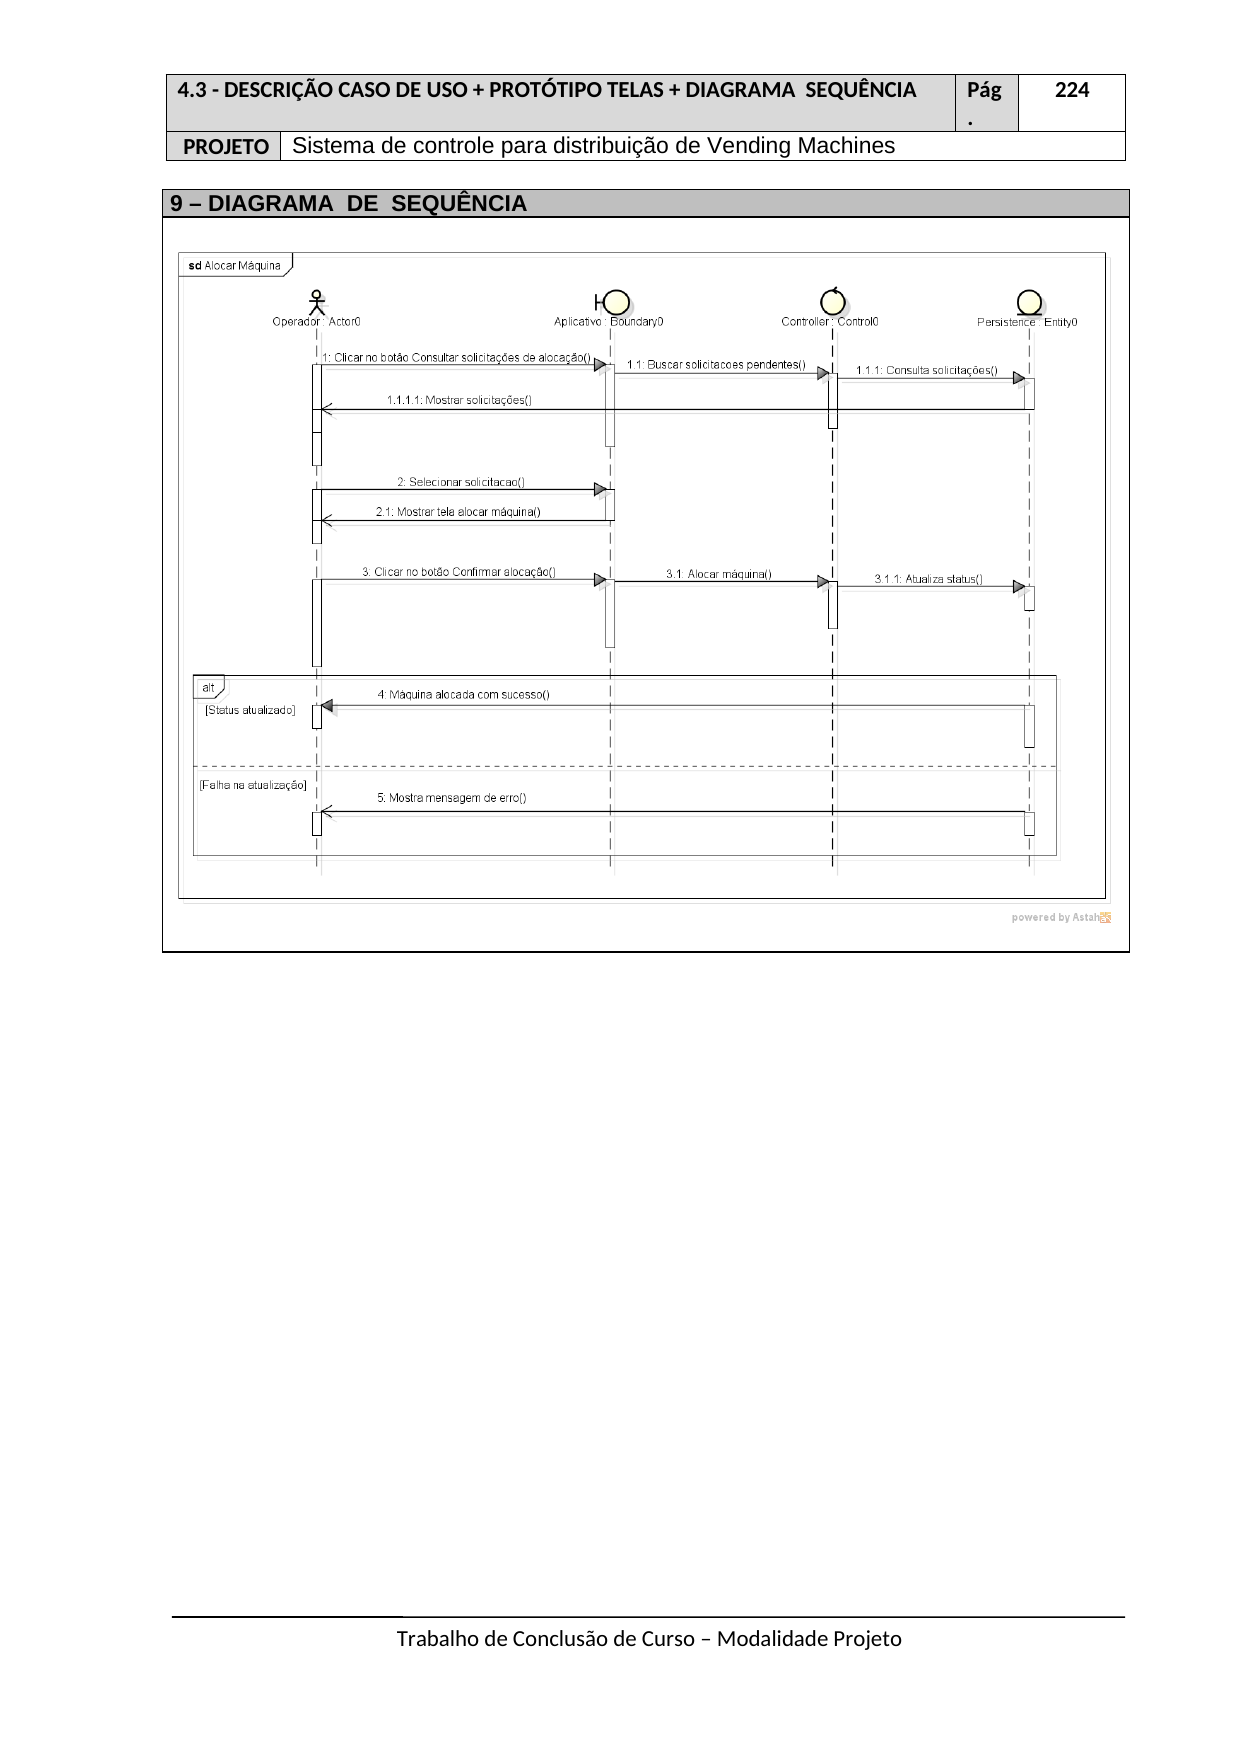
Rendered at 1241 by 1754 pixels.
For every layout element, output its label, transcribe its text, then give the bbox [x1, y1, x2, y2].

picture [169, 243, 1114, 926]
table_header 9 – DIAGRAMA DE SEQUÊNCIA [163, 190, 1129, 216]
table_cell [163, 218, 1129, 951]
